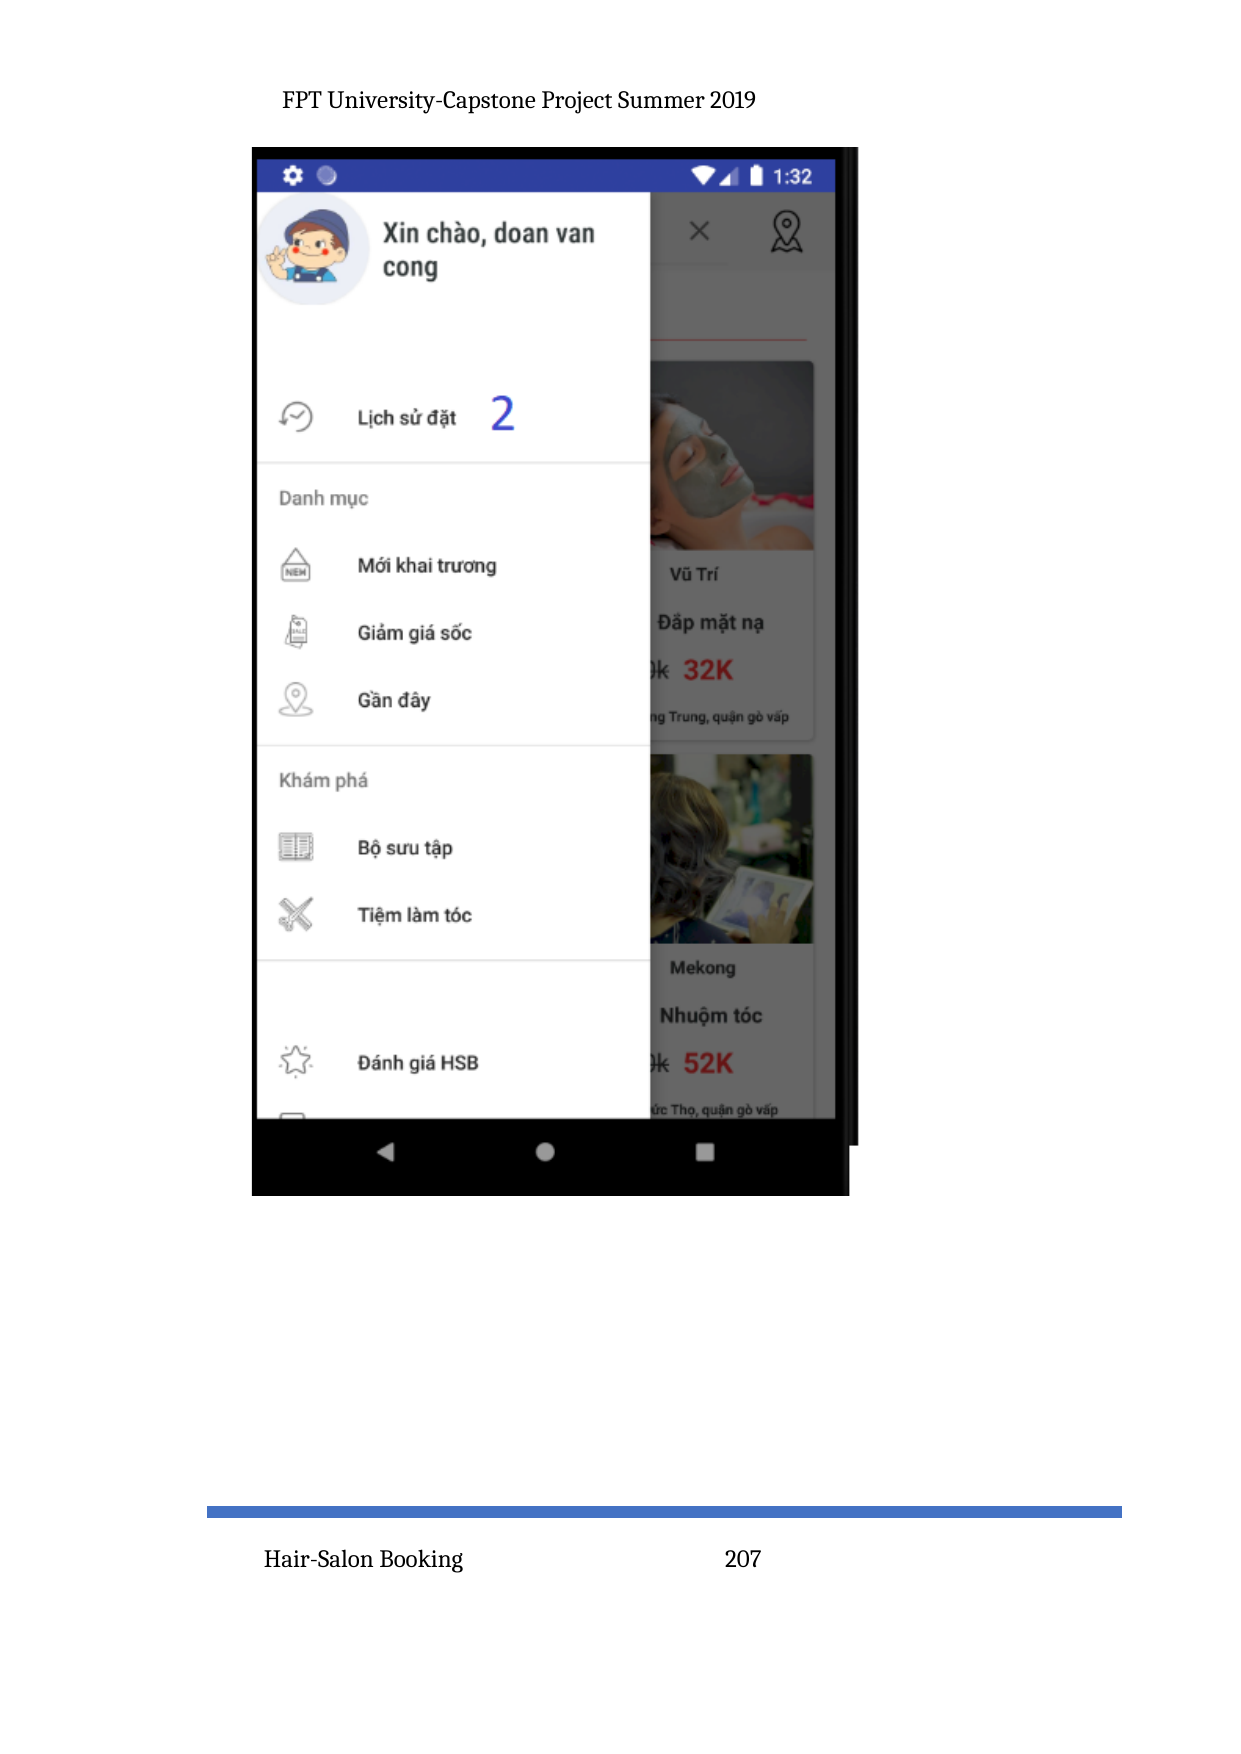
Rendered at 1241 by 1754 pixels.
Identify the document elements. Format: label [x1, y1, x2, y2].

picture [251, 147, 859, 1196]
